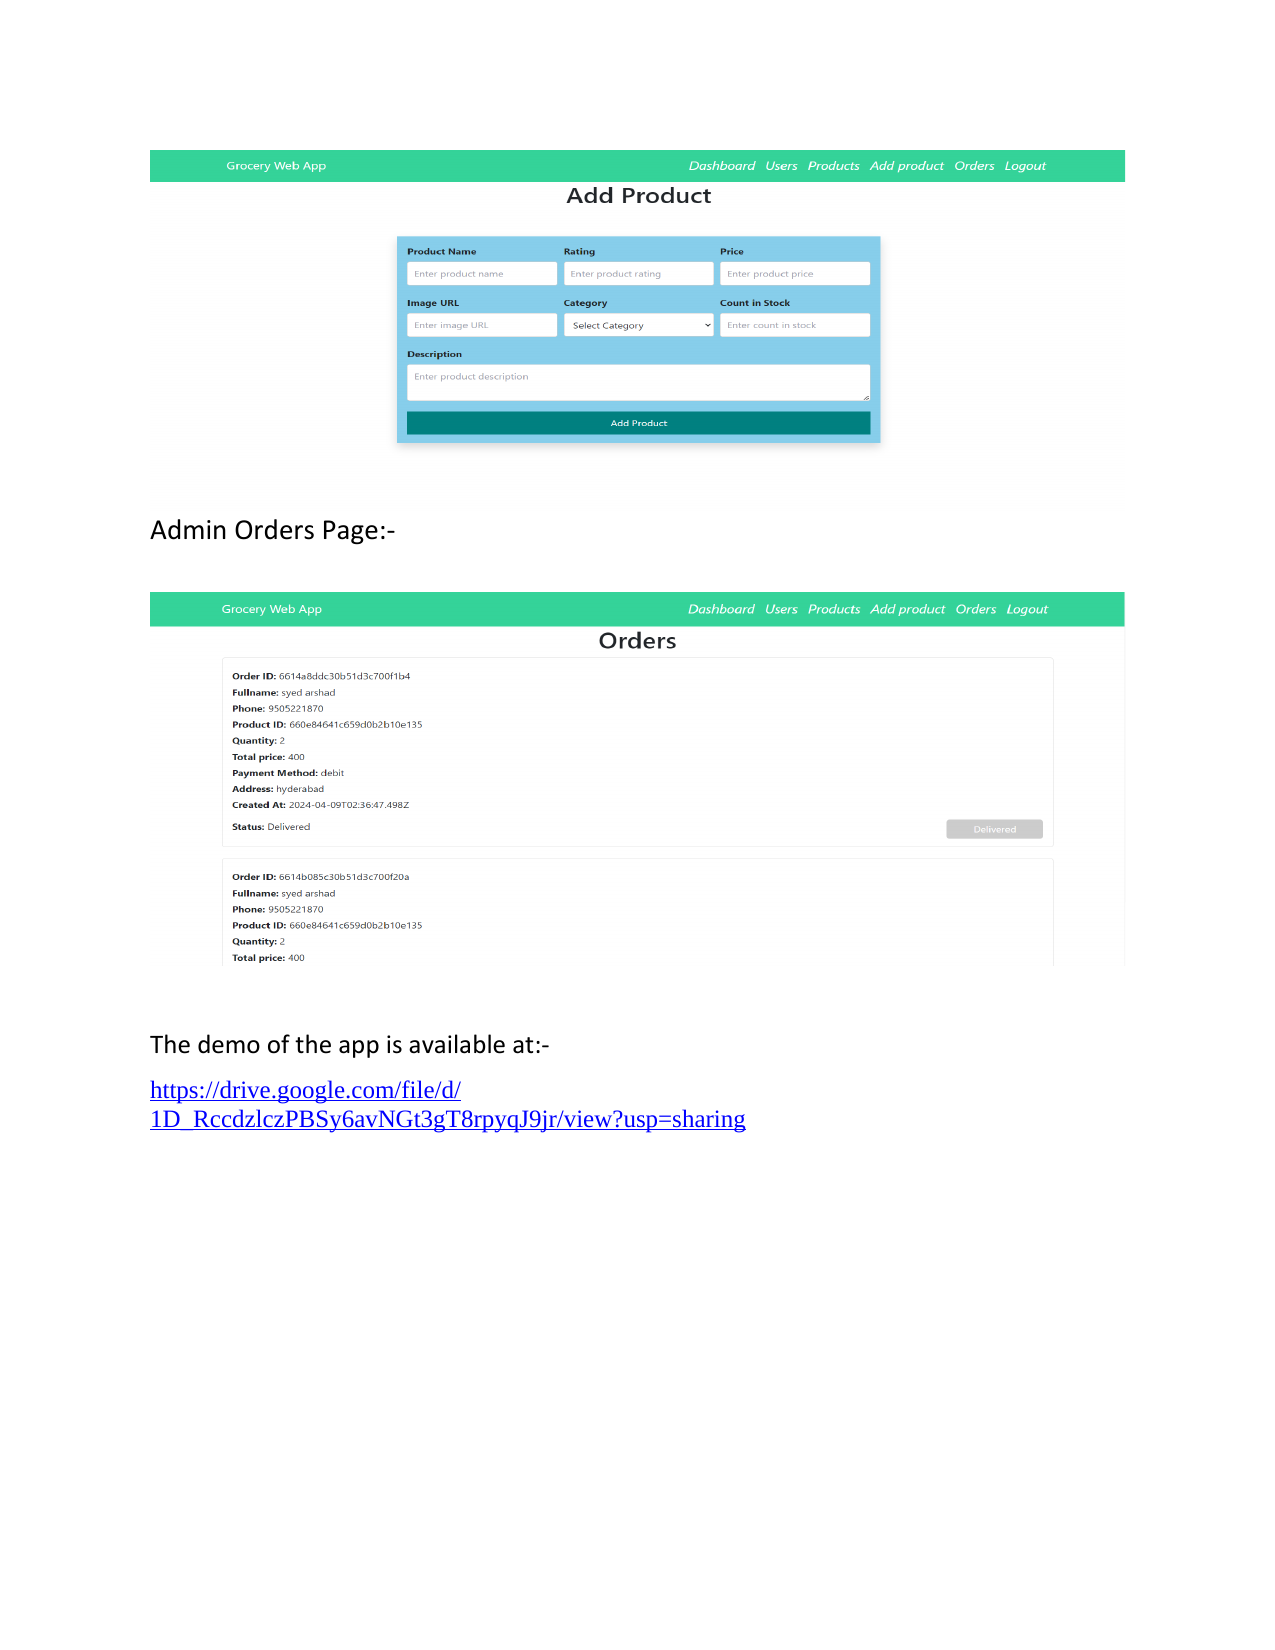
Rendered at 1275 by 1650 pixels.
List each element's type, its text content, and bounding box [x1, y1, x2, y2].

text https://drive.google.com/file/d/1D_RccdzlczPBSy6avNGt3gT8rpyqJ9jr/view?usp=sharing [150, 1075, 882, 1132]
picture [150, 150, 1125, 511]
picture [150, 592, 1125, 966]
text Admin Orders Page:- [150, 511, 1125, 547]
text The demo of the app is available at:- [150, 1027, 882, 1061]
